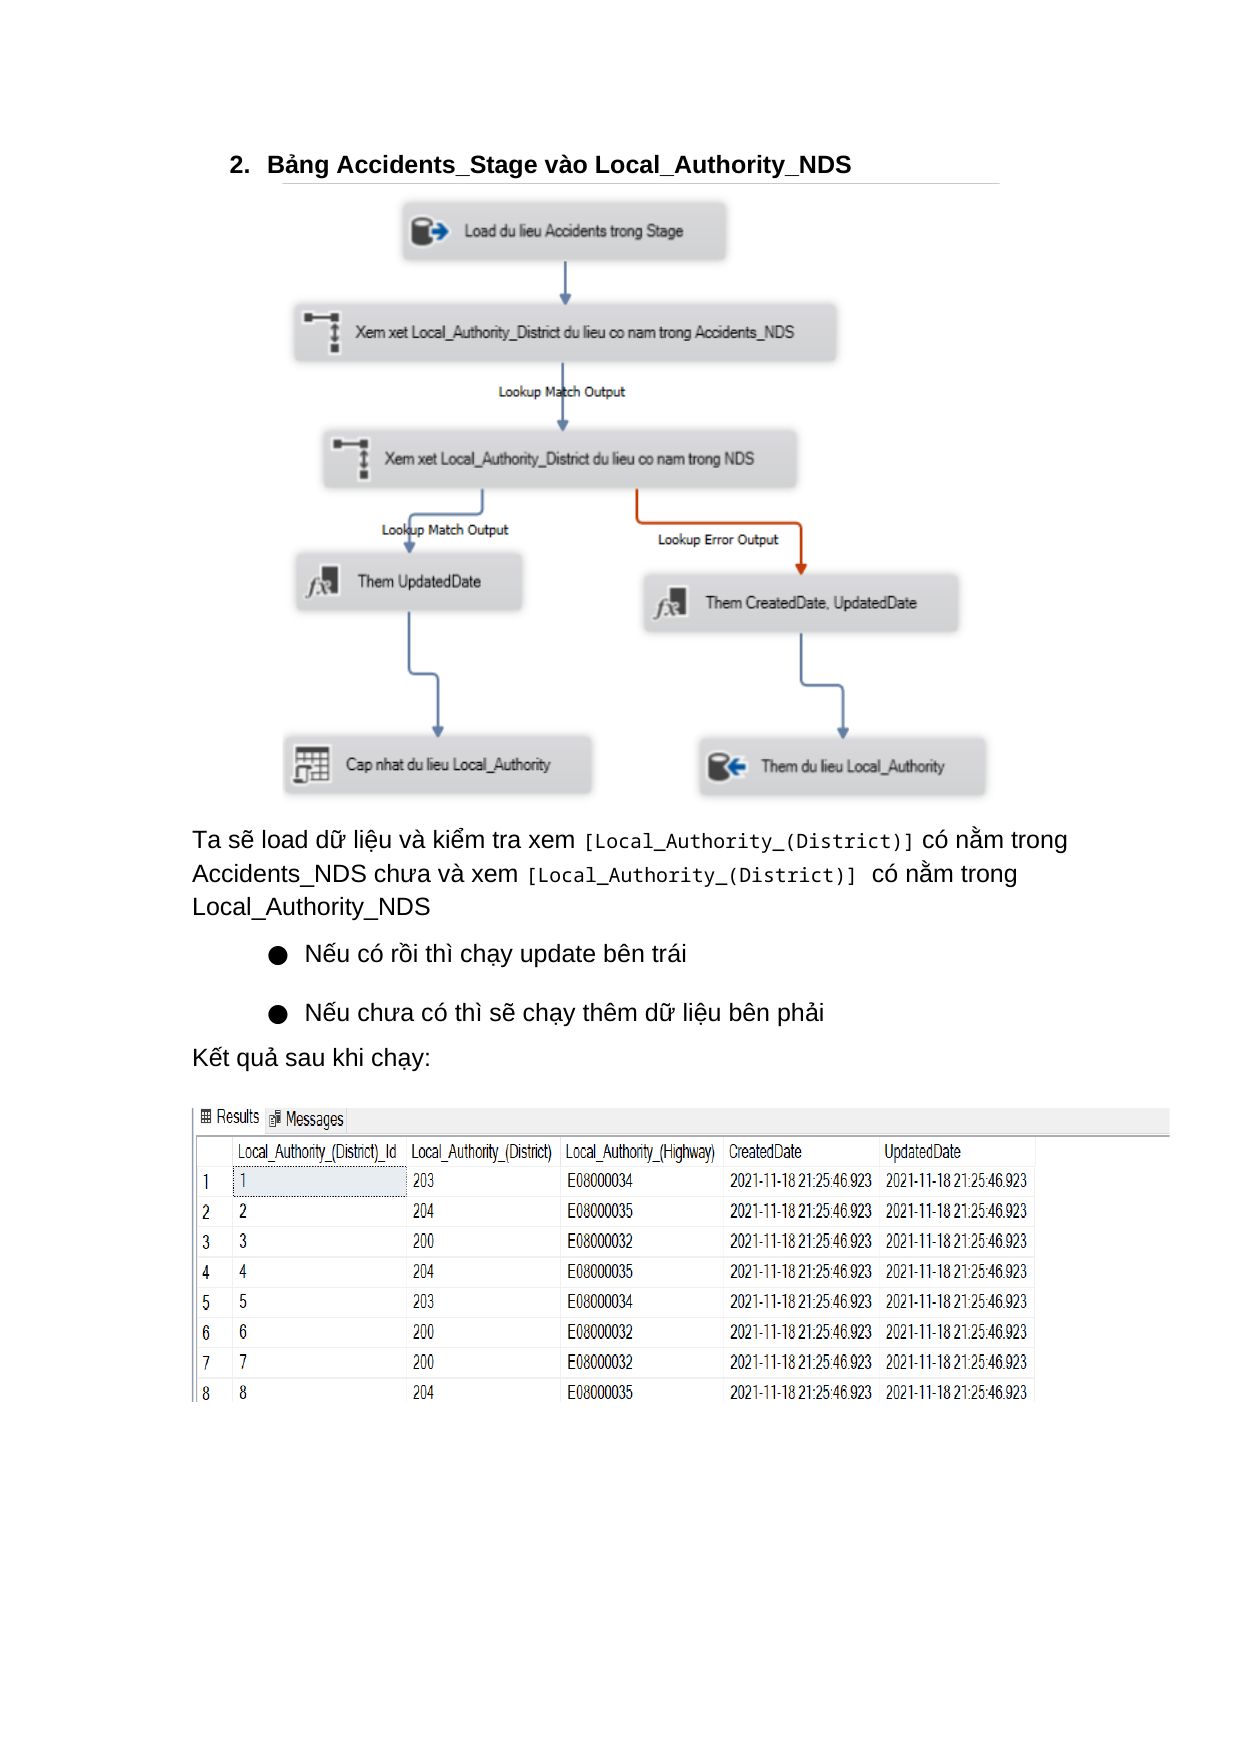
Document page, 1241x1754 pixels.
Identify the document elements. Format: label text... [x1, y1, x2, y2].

text Kết quả sau khi chạy: [192, 1043, 1090, 1072]
picture [282, 183, 1000, 822]
list Nếu chưa có thì sẽ chạy thêm dữ liệu bên phải [267, 984, 1090, 1035]
list Nếu có rồi thì chạy update bên trái [267, 925, 1090, 976]
text Ta sẽ load dữ liệu và kiểm tra xem [Local_Authority_(District)] có nằm trong Accidents_NDS chưa và xem [Local_Authority_(District)] có nằm trong Local_Authority_NDS [192, 825, 1090, 921]
list Bảng Accidents_Stage vào Local_Authority_NDS [229, 150, 1090, 179]
picture [191, 1108, 1170, 1402]
